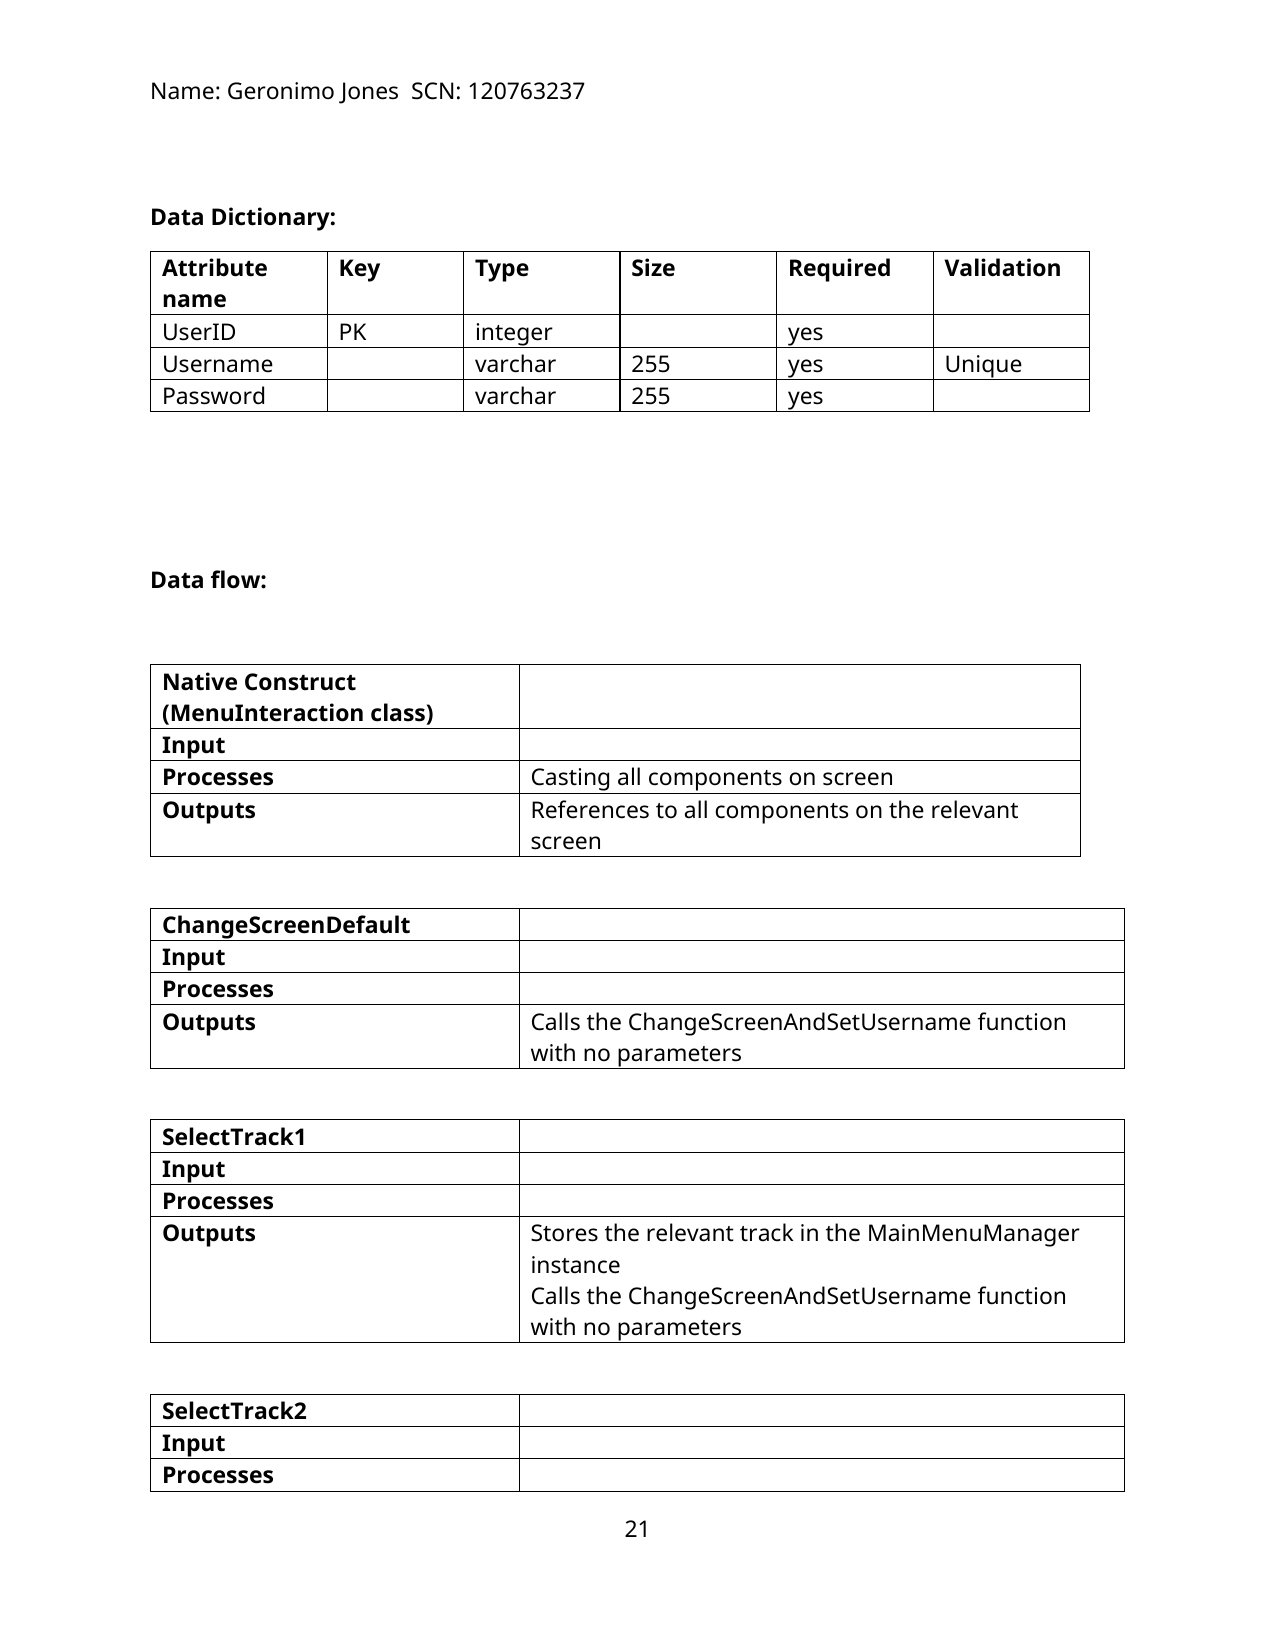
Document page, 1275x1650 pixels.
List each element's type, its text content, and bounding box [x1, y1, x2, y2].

table_header ChangeScreenDefault [151, 909, 519, 940]
table_cell varchar [464, 380, 619, 411]
table_cell [520, 1153, 1124, 1184]
table_header Type [464, 252, 619, 314]
table_cell References to all components on the relevant screen [520, 794, 1080, 856]
table_cell Input [151, 941, 519, 972]
table_cell [520, 729, 1080, 760]
text Data Dictionary: [150, 200, 1125, 232]
table_cell yes [777, 380, 933, 411]
table_cell Input [151, 1427, 519, 1458]
table_header Required [777, 252, 933, 314]
table_cell UserID [151, 315, 327, 347]
table_cell yes [777, 348, 933, 379]
table_cell [520, 1185, 1124, 1216]
table_cell Password [151, 380, 327, 411]
table_cell [520, 1459, 1124, 1491]
table_cell [934, 380, 1089, 411]
table_cell [621, 315, 776, 347]
table_cell Processes [151, 1459, 519, 1491]
table_cell Outputs [151, 794, 519, 856]
table_cell Processes [151, 761, 519, 792]
table_cell Processes [151, 1185, 519, 1216]
table_cell Input [151, 1153, 519, 1184]
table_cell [520, 1217, 1124, 1342]
table_cell Casting all components on screen [520, 761, 1080, 792]
table_cell Outputs [151, 1005, 519, 1068]
table_header [520, 665, 1080, 728]
table_cell Unique [934, 348, 1089, 379]
table_header SelectTrack1 [151, 1120, 519, 1152]
table_cell yes [777, 315, 933, 347]
table_cell Username [151, 348, 327, 379]
table_cell Input [151, 729, 519, 760]
table_header Attribute name [151, 252, 327, 314]
table_cell Processes [151, 973, 519, 1004]
table_cell [328, 348, 463, 379]
table_cell [934, 315, 1089, 347]
table_header [520, 909, 1124, 940]
table_cell PK [328, 315, 463, 347]
table_cell Calls the ChangeScreenAndSetUsername function with no parameters [520, 1005, 1124, 1068]
table_header SelectTrack2 [151, 1395, 519, 1426]
table_cell varchar [464, 348, 619, 379]
table_cell 255 [621, 348, 776, 379]
table_cell Outputs [151, 1217, 519, 1342]
table_cell [520, 941, 1124, 972]
table_header [520, 1120, 1124, 1152]
table_cell 255 [621, 380, 776, 411]
table_cell [520, 973, 1124, 1004]
table_cell integer [464, 315, 619, 347]
table_cell [520, 1427, 1124, 1458]
table_header Validation [934, 252, 1089, 314]
table_header Native Construct (MenuInteraction class) [151, 665, 519, 728]
table_header [520, 1395, 1124, 1426]
table_header Size [621, 252, 776, 314]
table_cell [328, 380, 463, 411]
text Data flow: [150, 563, 1125, 595]
table_header Key [328, 252, 463, 314]
